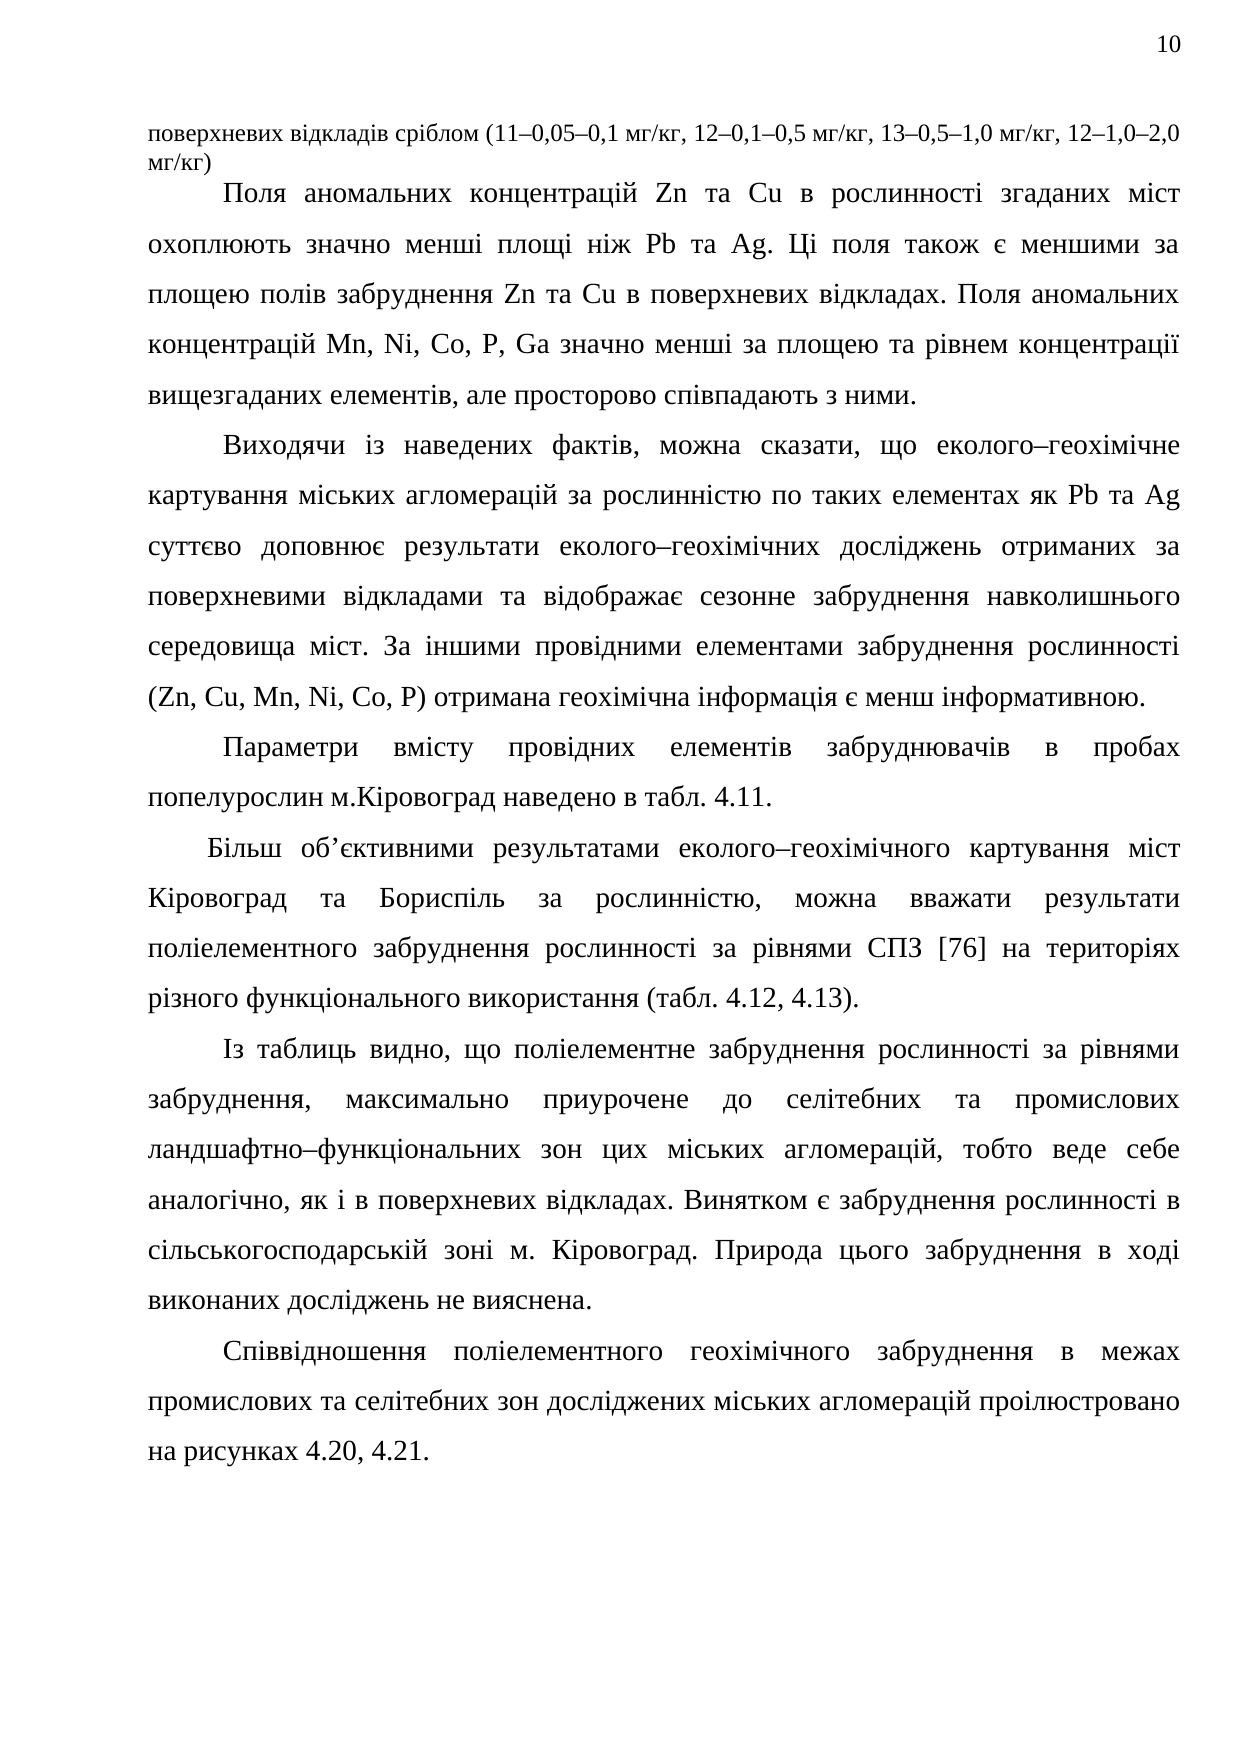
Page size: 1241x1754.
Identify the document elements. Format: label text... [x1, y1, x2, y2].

text Виходячи із наведених фактів, можна сказати, що еколого–геохімічне картування міських агломерацій за рослинністю по таких елементах як Pb та Ag суттєво доповнює результати еколого–геохімічних досліджень отриманих за поверхневими відкладами та відображає сезонне забруднення навколишнього середовища міст. За іншими провідними елементами забруднення рослинності (Zn, Cu, Mn, Ni, Со, Р) отримана геохімічна інформація є менш інформативною. [148, 427, 1181, 712]
text Більш об’єктивними результатами еколого–геохімічного картування міст Кіровоград та Бориспіль за рослинністю, можна вважати результати поліелементного забруднення рослинності за рівнями СПЗ [76] на територіях різного функціонального використання (табл. 4.12, 4.13). [148, 830, 1181, 1014]
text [148, 118, 1181, 176]
text Співвідношення поліелементного геохімічного забруднення в межах промислових та селітебних зон досліджених міських агломерацій проілюстровано на рисунках 4.20, 4.21. [148, 1333, 1181, 1467]
text Із таблиць видно, що поліелементне забруднення рослинності за рівнями забруднення, максимально приурочене до селітебних та промислових ландшафтно–функціональних зон цих міських агломерацій, тобто веде себе аналогічно, як і в поверхневих відкладах. Винятком є забруднення рослинності в сільськогосподарській зоні м. Кіровоград. Природа цього забруднення в ході виконаних досліджень не вияснена. [148, 1031, 1181, 1316]
text Параметри вмісту провідних елементів забруднювачів в пробах попелурослин м.Кіровоград наведено в табл. 4.11. [148, 729, 1181, 813]
text Поля аномальних концентрацій Zn та Cu в рослинності згаданих міст охоплюють значно менші площі ніж Pb та Ag. Ці поля також є меншими за площею полів забруднення Zn та Cu в поверхневих відкладах. Поля аномальних концентрацій Mn, Ni, Со, Р, Ga значно менші за площею та рівнем концентрації вищезгаданих елементів, але просторово співпадають з ними. [148, 176, 1181, 410]
